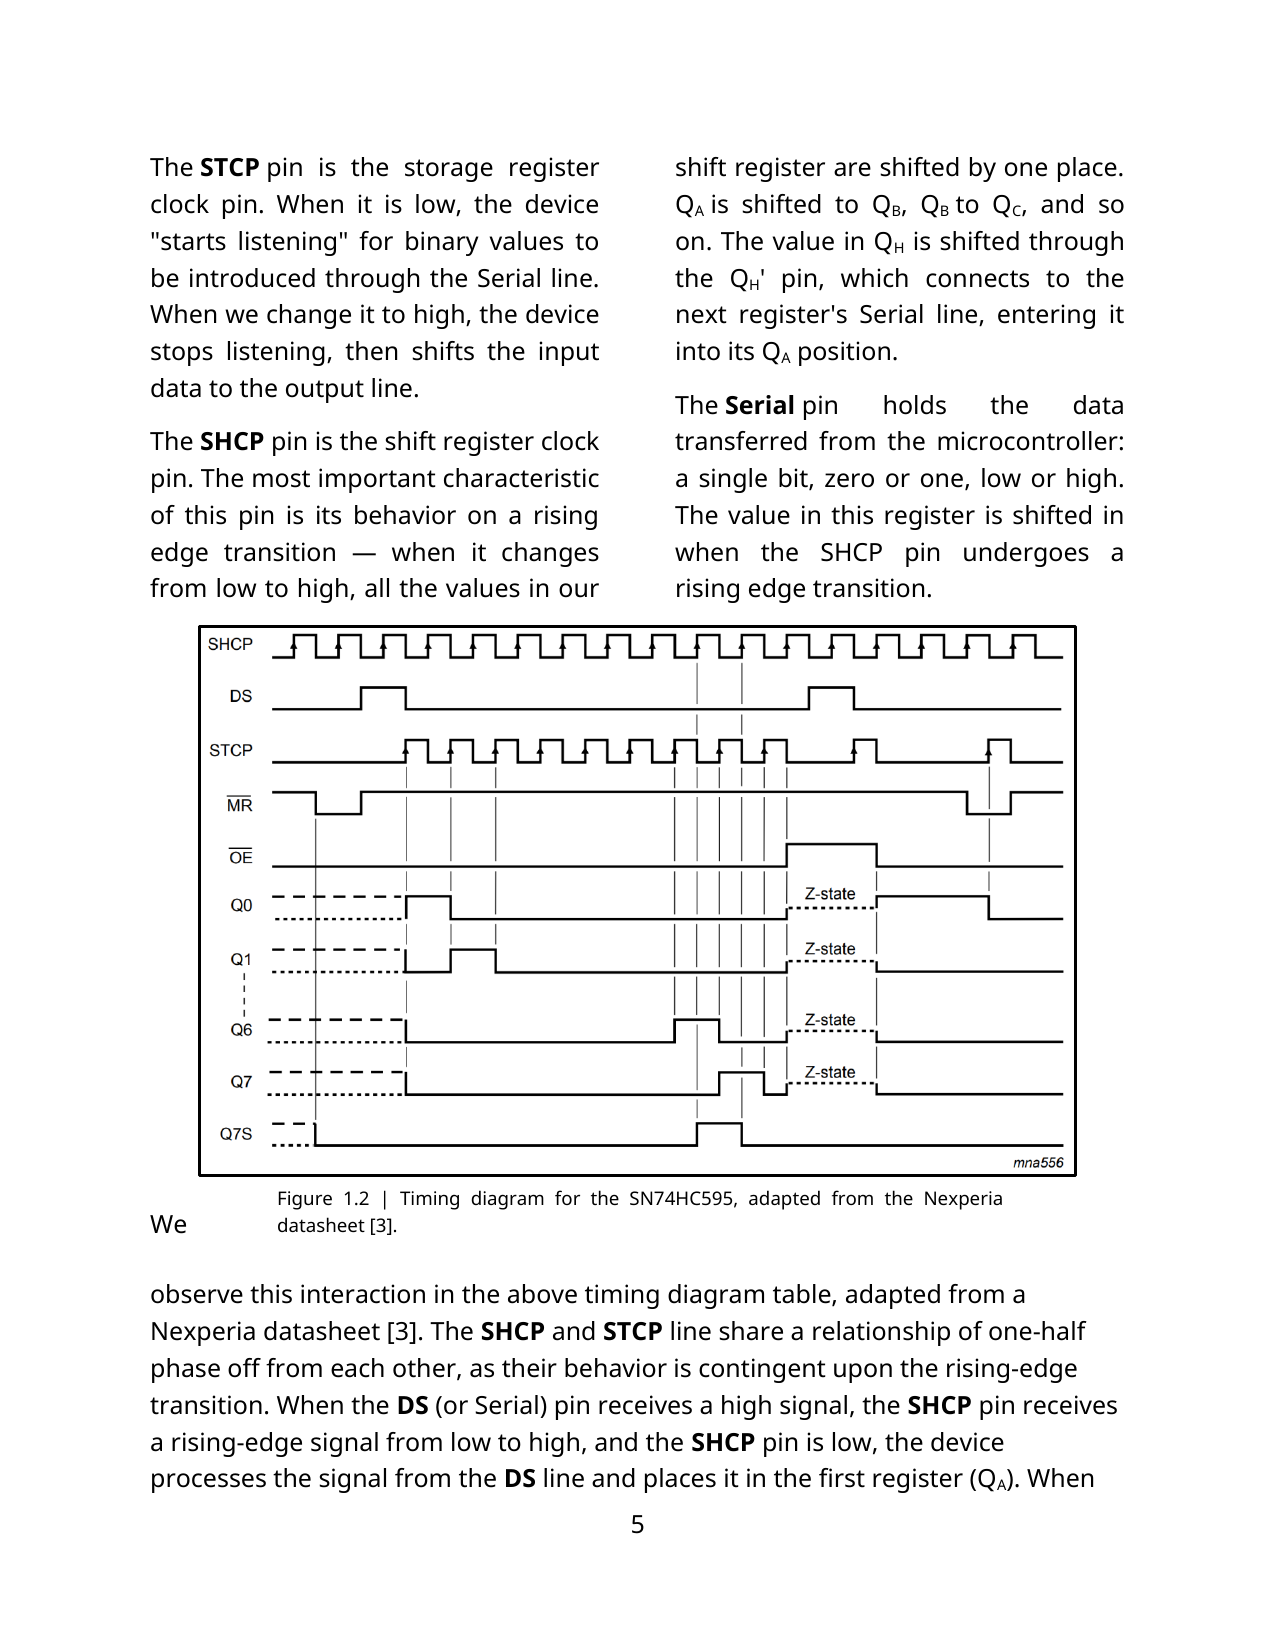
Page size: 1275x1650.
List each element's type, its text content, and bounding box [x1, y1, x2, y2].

picture [201, 628, 1074, 1174]
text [150, 624, 1125, 1495]
text The SHCP pin is the shift register clock pin. The most important characteristic of this pin is its behavior on a rising edge transition — when it changes from low to high, all the values in our shift register are shifted by one place. QA is shifted to QB, QB to QC, and so on. The value in QH is shifted through the QH' pin, which connects to the next register's Serial line, entering it into its QA position. [675, 150, 1125, 368]
text The Serial pin holds the data transferred from the microcontroller: a single bit, zero or one, low or high. The value in this register is shifted in when the SHCP pin undergoes a rising edge transition. [675, 387, 1125, 605]
text The STCP pin is the storage register clock pin. When it is low, the device "starts listening" for binary values to be introduced through the Serial line. When we change it to high, the device stops listening, then shifts the input data to the output line. [150, 150, 600, 405]
text The SHCP pin is the shift register clock pin. The most important characteristic of this pin is its behavior on a rising edge transition — when it changes from low to high, all the values in our shift register are shifted by one place. QA is shifted to QB, QB to QC, and so on. The value in QH is shifted through the QH' pin, which connects to the next register's Serial line, entering it into its QA position. [150, 424, 600, 605]
